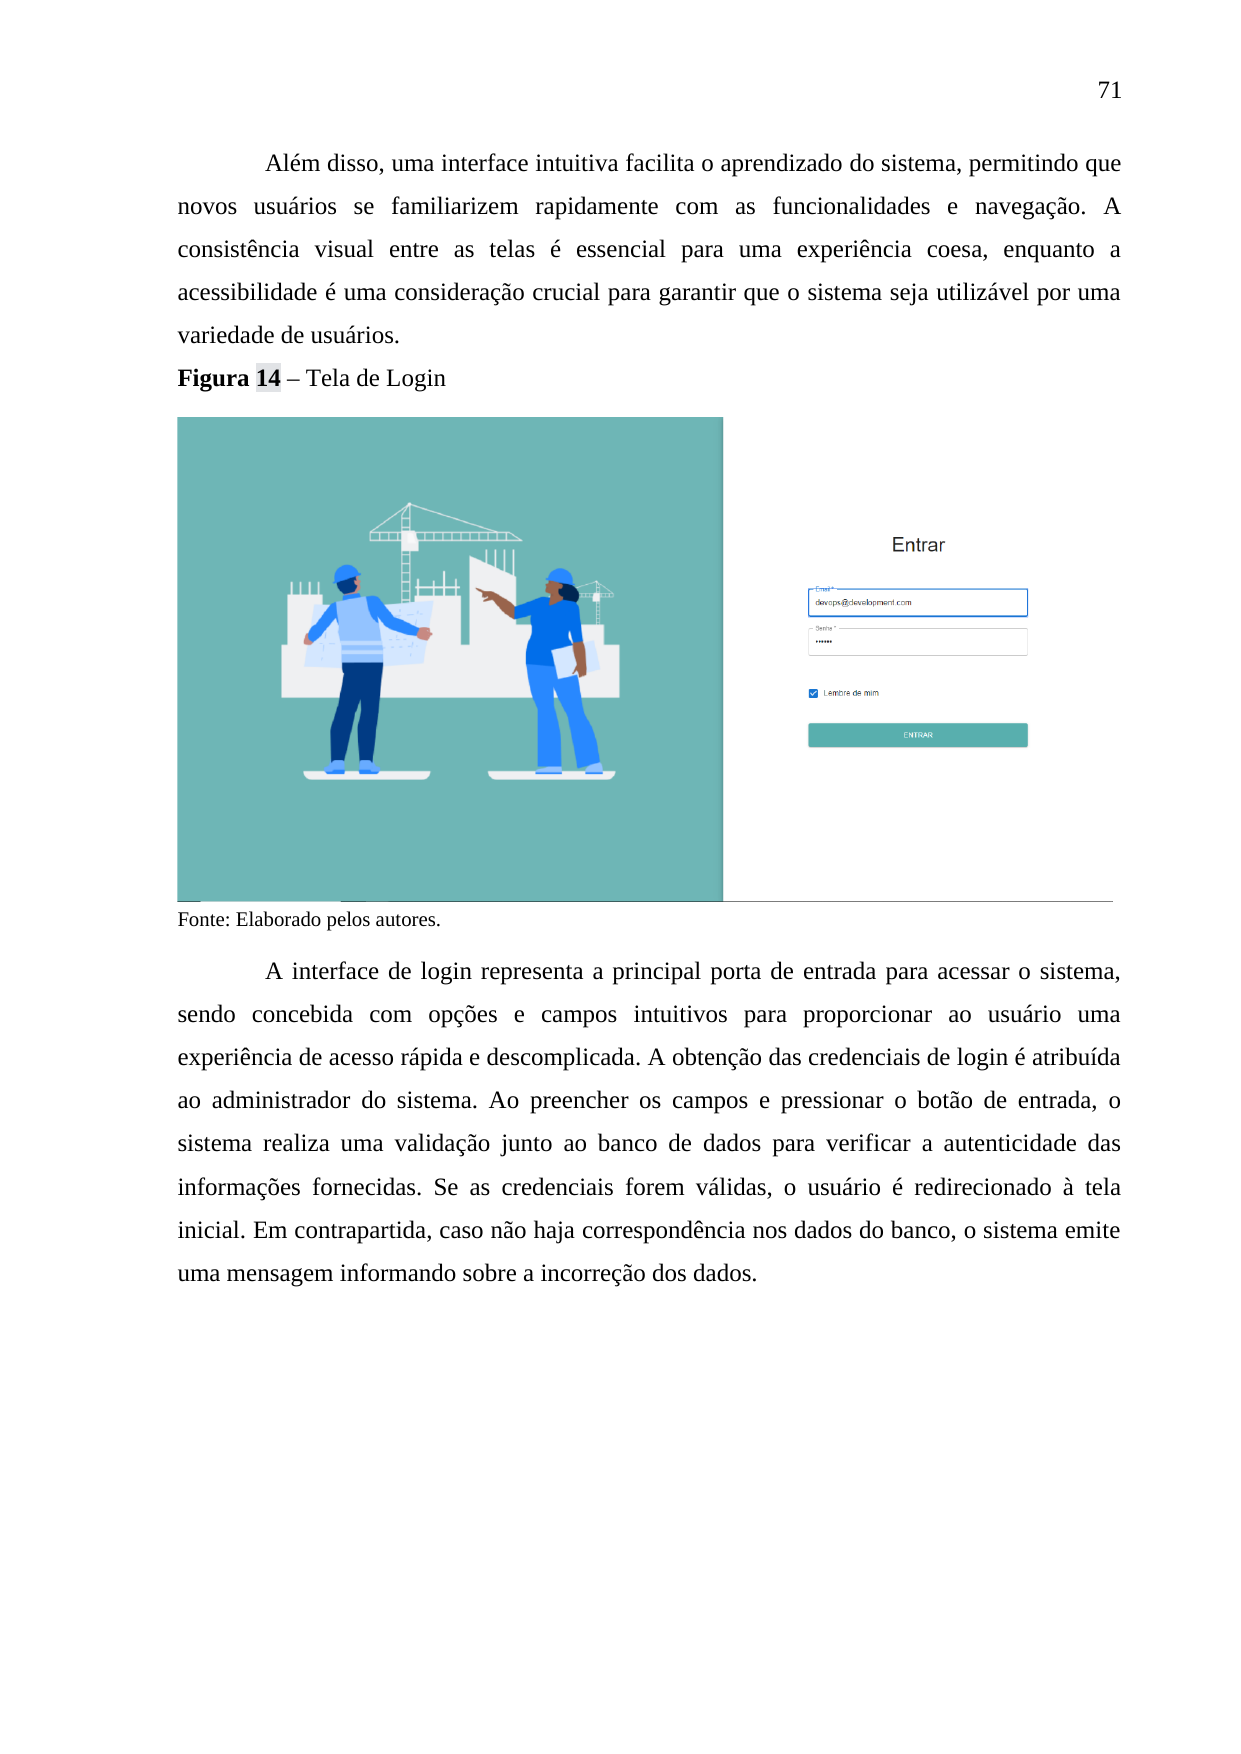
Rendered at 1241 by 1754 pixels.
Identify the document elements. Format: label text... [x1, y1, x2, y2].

text Figura 14 – Tela de Login [281, 363, 1122, 392]
text A interface de login representa a principal porta de entrada para acessar o sistema, sendo concebida com opções e campos intuitivos para proporcionar ao usuário uma experiência de acesso rápida e descomplicada. A obtenção das credenciais de login é atribuída ao administrador do sistema. Ao preencher os campos e pressionar o botão de entrada, o sistema realiza uma validação junto ao banco de dados para verificar a autenticidade das informações fornecidas. Se as credenciais forem válidas, o usuário é redirecionado à tela inicial. Em contrapartida, caso não haja correspondência nos dados do banco, o sistema emite uma mensagem informando sobre a incorreção dos dados. [177, 956, 1122, 1287]
text Além disso, uma interface intuitiva facilita o aprendizado do sistema, permitindo que novos usuários se familiarizem rapidamente com as funcionalidades e navegação. A consistência visual entre as telas é essencial para uma experiência coesa, enquanto a acessibilidade é uma consideração crucial para garantir que o sistema seja utilizável por uma variedade de usuários. [177, 148, 1122, 349]
picture [177, 417, 1113, 902]
text Fonte: Elaborado pelos autores. [177, 907, 1122, 931]
text Figura 14 – Tela de Login [177, 363, 256, 392]
